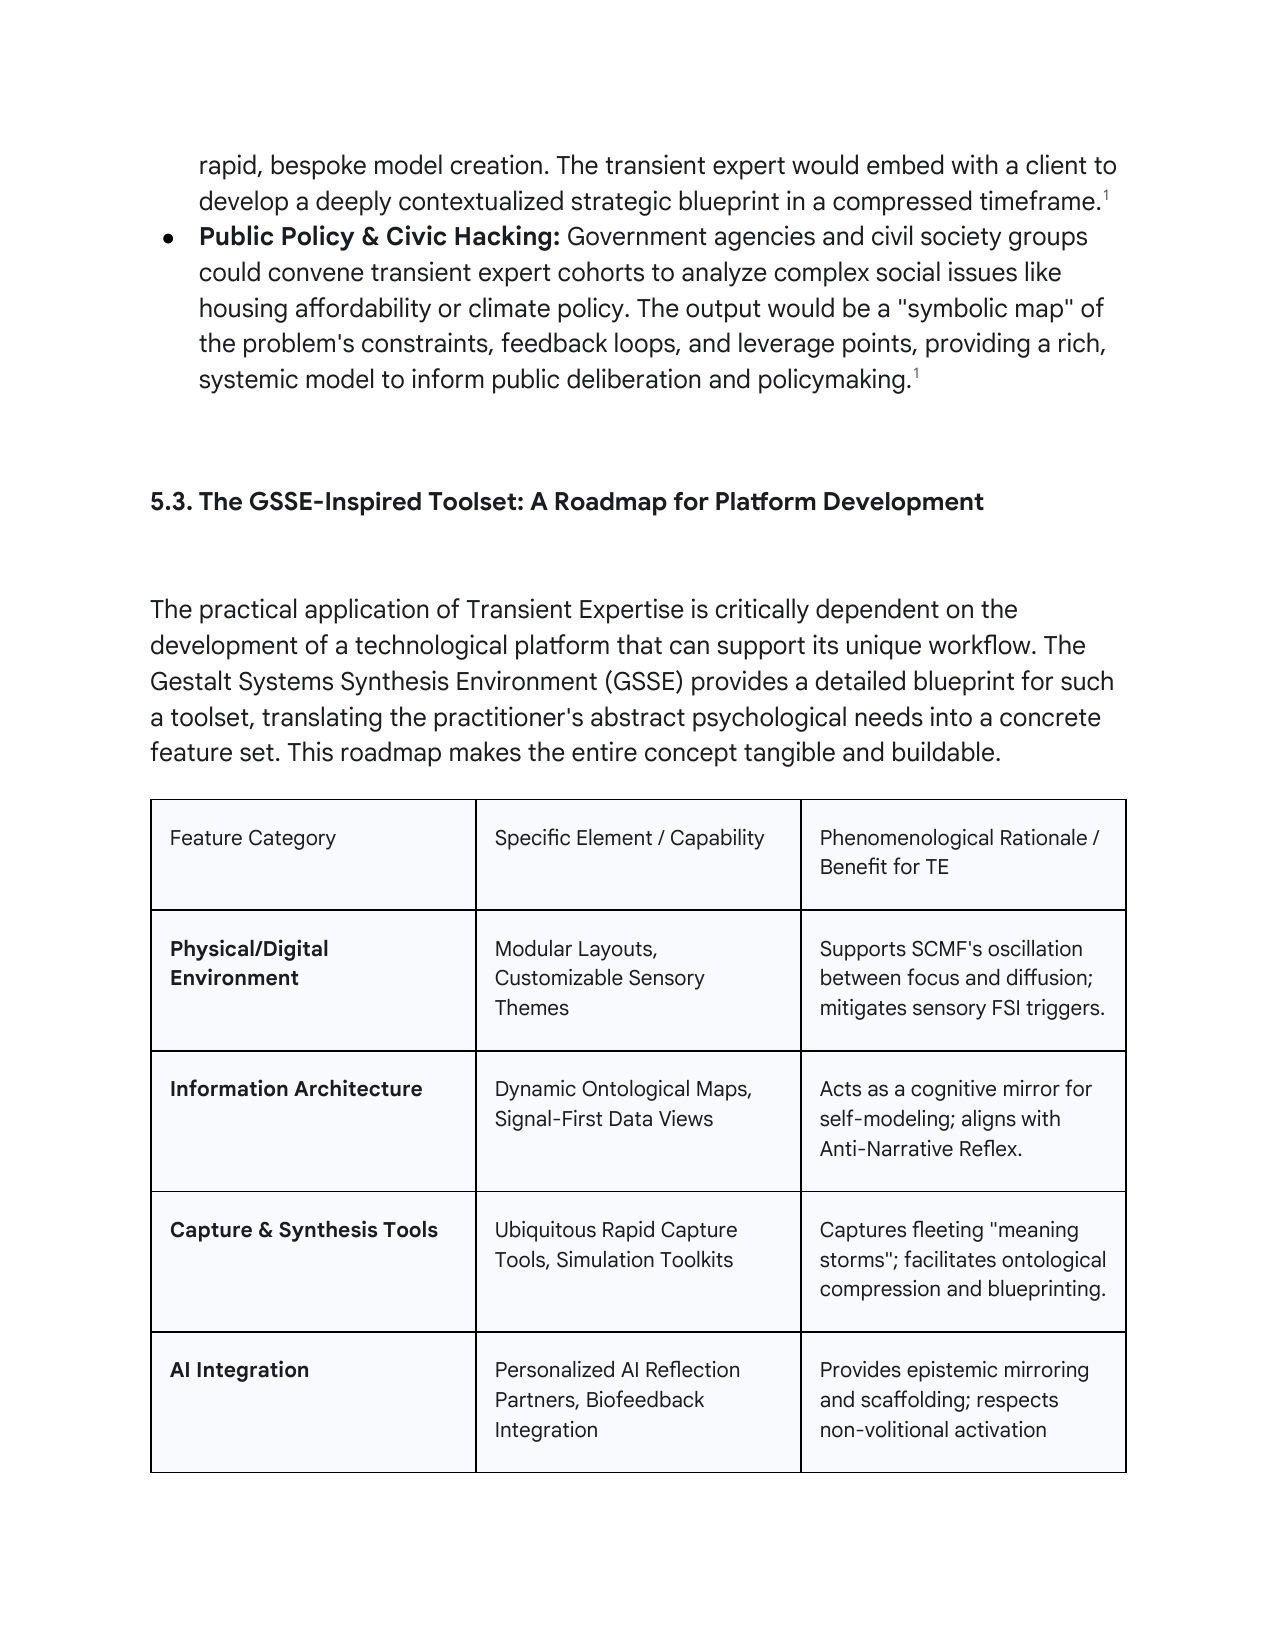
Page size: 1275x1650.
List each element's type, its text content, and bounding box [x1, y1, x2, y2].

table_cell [477, 1333, 800, 1472]
table_cell Capture & Synthesis Tools [152, 1192, 475, 1331]
table_cell Captures fleeting "meaning storms"; facilitates ontological compression and blueprinting. [802, 1192, 1125, 1331]
table_header Feature Category [152, 800, 475, 909]
table_cell Dynamic Ontological Maps, Signal-First Data Views [477, 1052, 800, 1191]
subtitle 5.3. The GSSE-Inspired Toolset: A Roadmap for Platform Development [150, 486, 1125, 517]
table_cell Information Architecture [152, 1052, 475, 1191]
table_cell Supports SCMF's oscillation between focus and diffusion; mitigates sensory FSI triggers. [802, 911, 1125, 1050]
list Public Policy & Civic Hacking: Government agencies and civil society groups could convene transient expert cohorts to analyze complex social issues like housing affordability or climate policy. The output would be a "symbolic map" of the problem's constraints, feedback loops, and leverage points, providing a rich, systemic model to inform public deliberation and policymaking.1 [161, 221, 1125, 396]
table_cell Ubiquitous Rapid Capture Tools, Simulation Toolkits [477, 1192, 800, 1331]
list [161, 150, 1125, 217]
table_header Specific Element / Capability [477, 800, 800, 909]
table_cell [802, 1333, 1125, 1472]
table_cell Acts as a cognitive mirror for self-modeling; aligns with Anti-Narrative Reflex. [802, 1052, 1125, 1191]
text The practical application of Transient Expertise is critically dependent on the development of a technological platform that can support its unique workflow. The Gestalt Systems Synthesis Environment (GSSE) provides a detailed blueprint for such a toolset, translating the practitioner's abstract psychological needs into a concrete feature set. This roadmap makes the entire concept tangible and buildable. [150, 595, 1125, 769]
table_header Phenomenological Rationale / Benefit for TE [802, 800, 1125, 909]
table_cell Modular Layouts, Customizable Sensory Themes [477, 911, 800, 1050]
table_cell AI Integration [152, 1333, 475, 1472]
table_cell Physical/Digital Environment [152, 911, 475, 1050]
